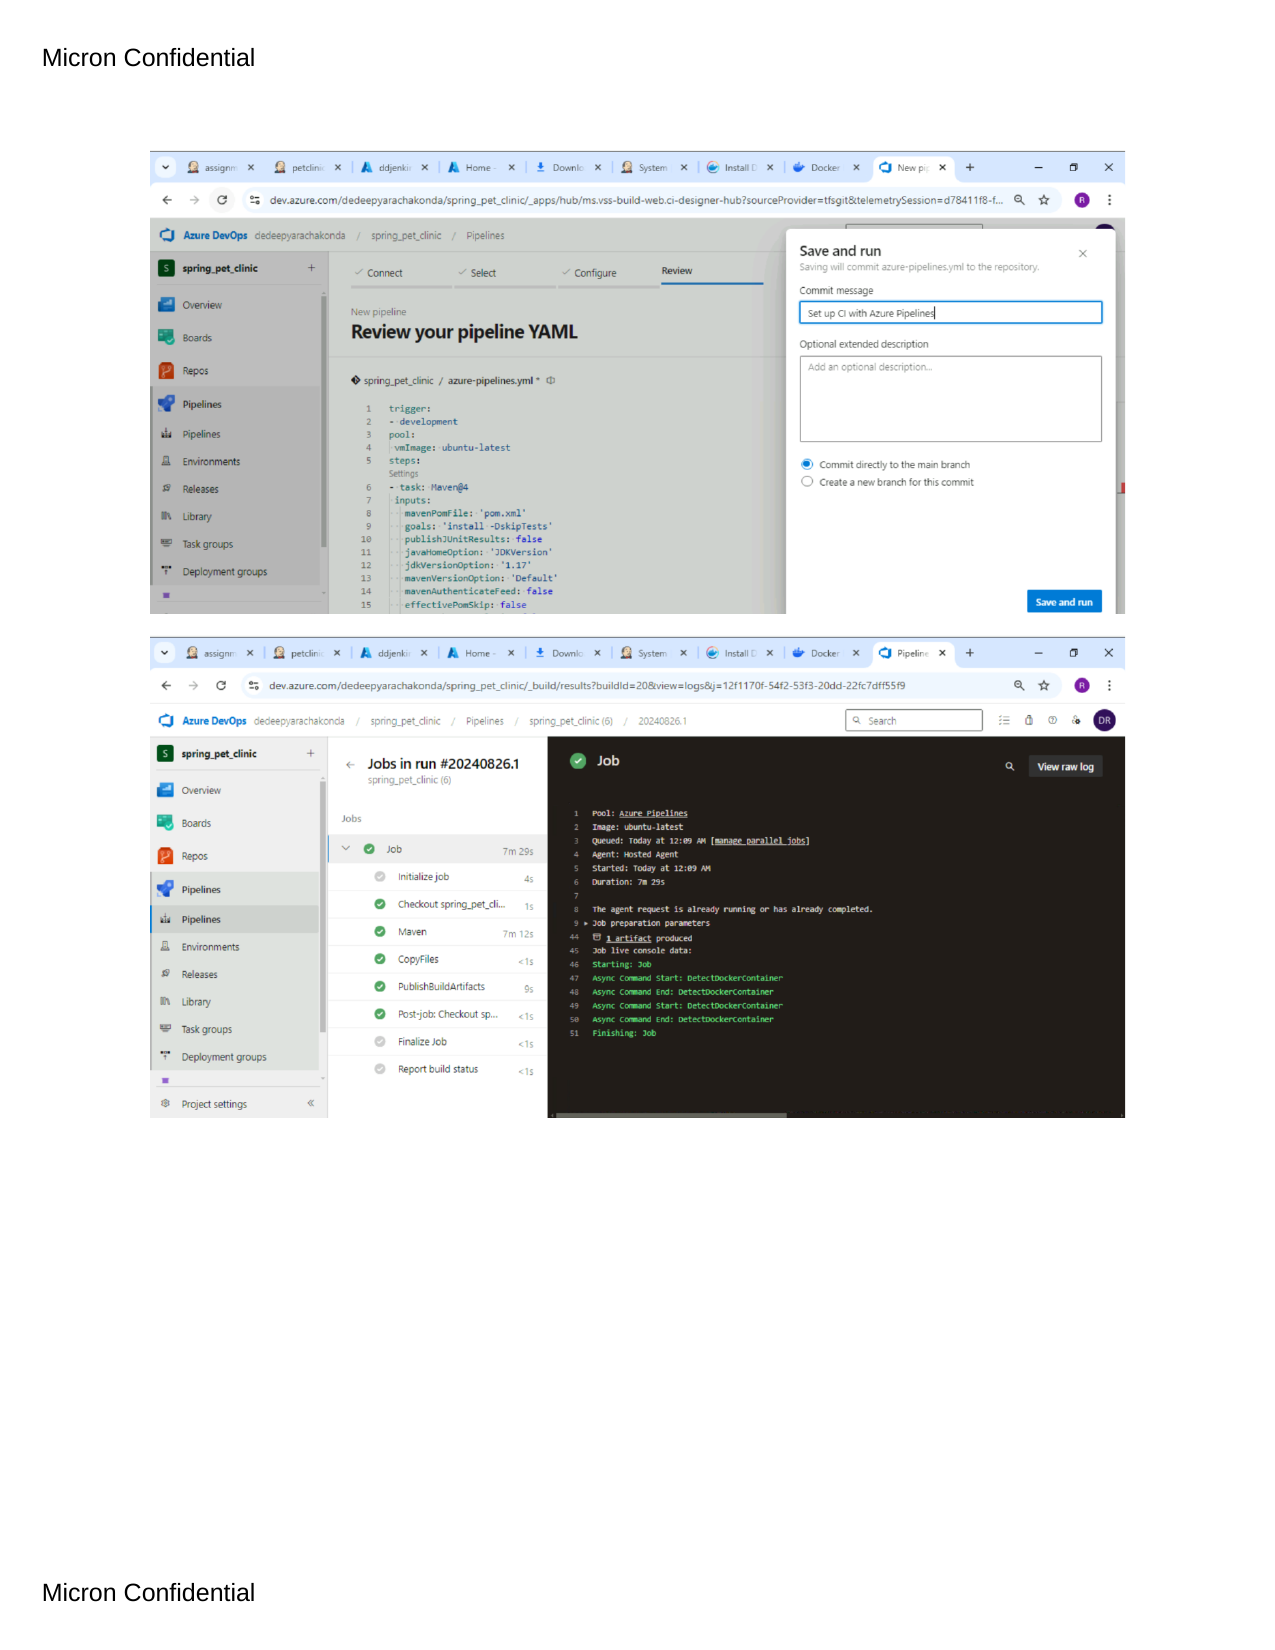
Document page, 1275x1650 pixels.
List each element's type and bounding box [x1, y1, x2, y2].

picture [150, 150, 1125, 614]
picture [150, 635, 1125, 1118]
